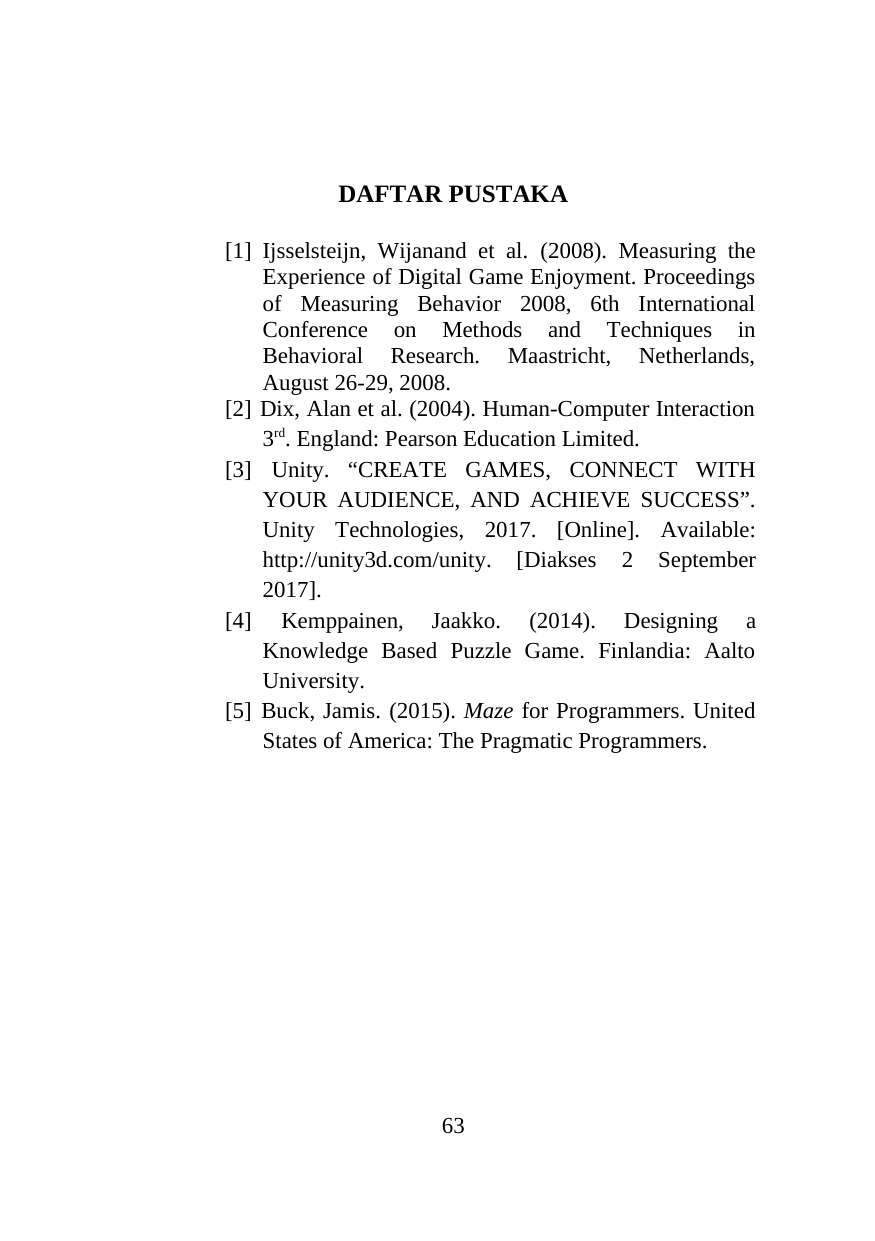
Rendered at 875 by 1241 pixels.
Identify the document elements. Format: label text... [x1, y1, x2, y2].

subtitle DAFTAR PUSTAKA [150, 179, 756, 208]
list Kemppainen, Jaakko. (2014). Designing a Knowledge Based Puzzle Game. Finlandia: Aalto University. [225, 607, 756, 693]
list Unity. “CREATE GAMES, CONNECT WITH YOUR AUDIENCE, AND ACHIEVE SUCCESS”. Unity Technologies, 2017. [Online]. Available: http://unity3d.com/unity. [Diakses 2 September 2017]. [225, 456, 756, 603]
list Dix, Alan et al. (2004). Human-Computer Interaction 3rd. England: Pearson Education Limited. [225, 395, 756, 452]
list Ijsselsteijn, Wijanand et al. (2008). Measuring the Experience of Digital Game Enjoyment. Proceedings of Measuring Behavior 2008, 6th International Conference on Methods and Techniques in Behavioral Research. Maastricht, Netherlands, August 26-29, 2008. [225, 237, 756, 395]
list Buck, Jamis. (2015). Maze for Programmers. United States of America: The Pragmatic Programmers. [225, 697, 756, 754]
